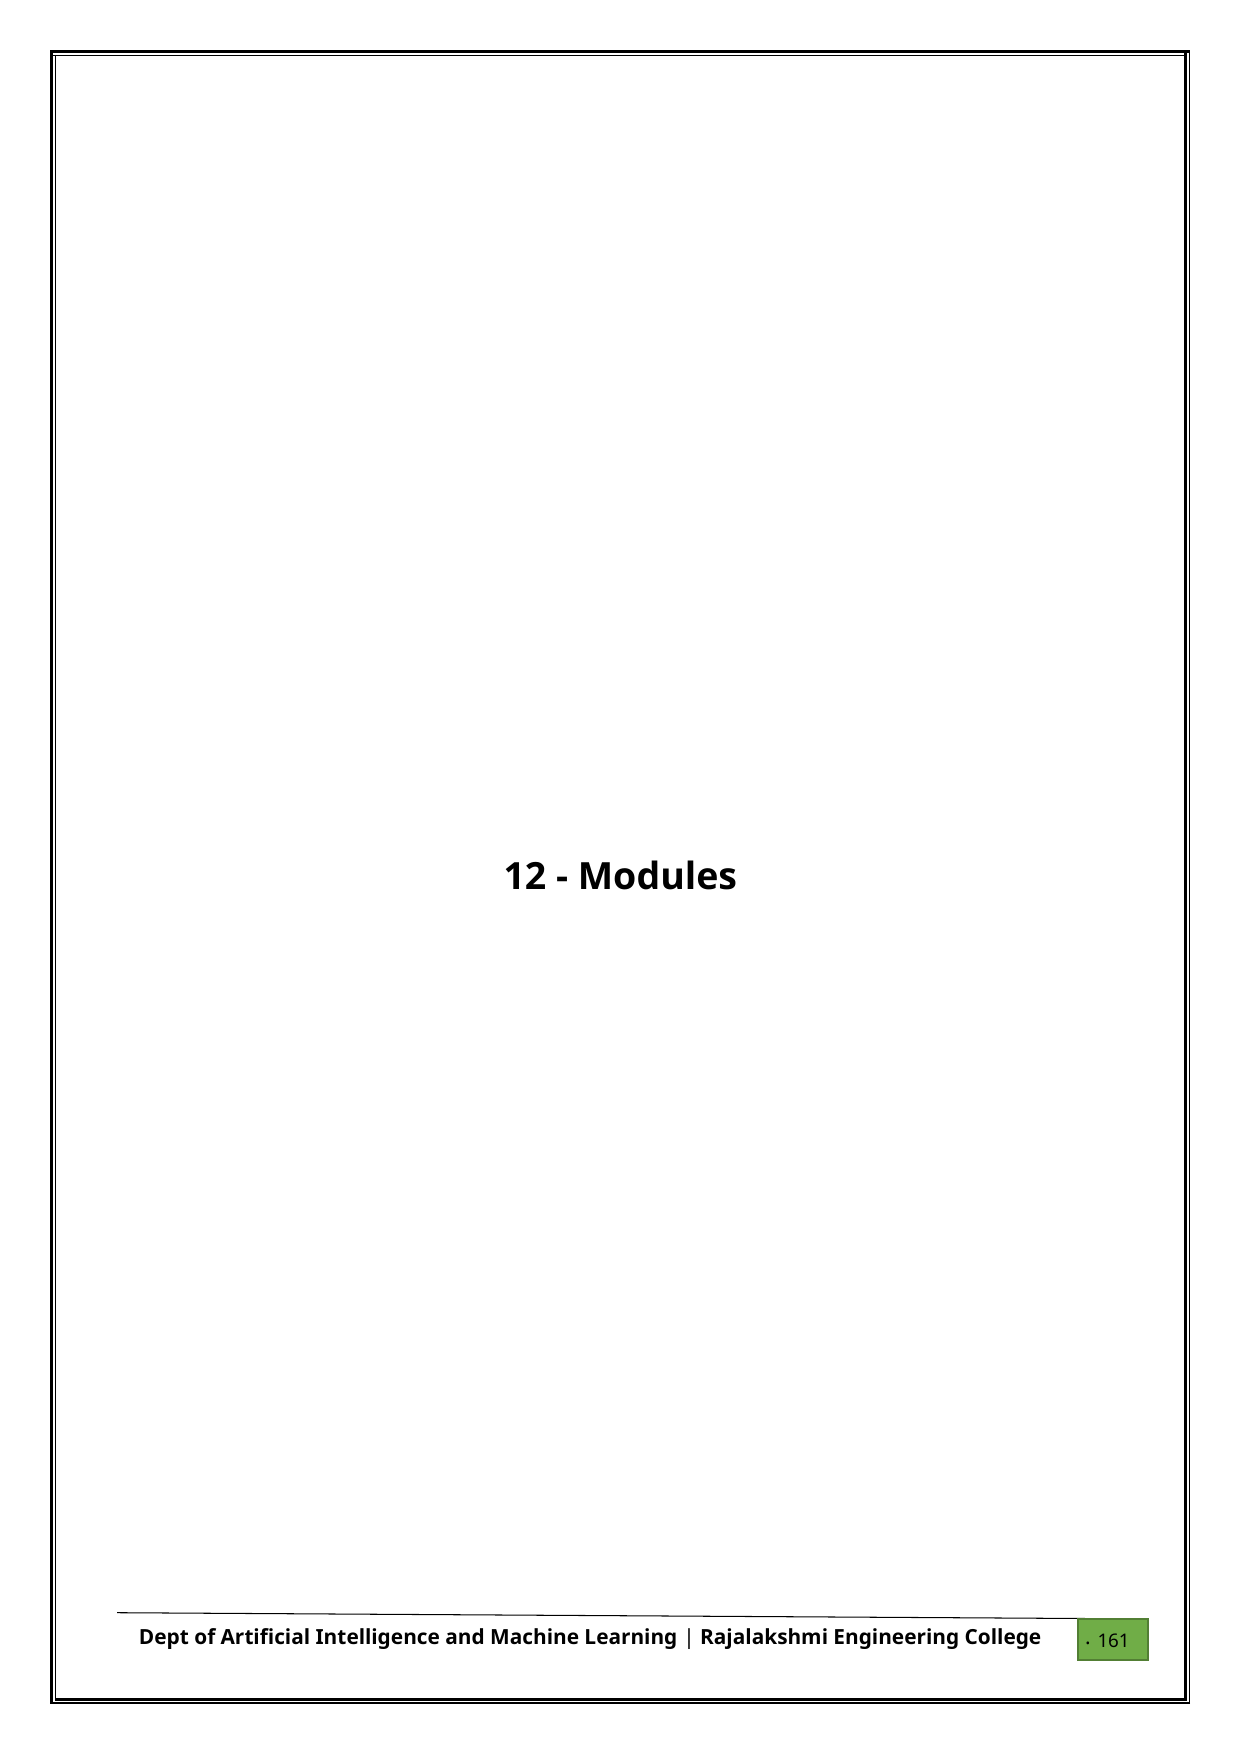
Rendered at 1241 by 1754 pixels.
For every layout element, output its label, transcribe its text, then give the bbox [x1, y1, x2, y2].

text 12 - Modules [150, 849, 1090, 900]
